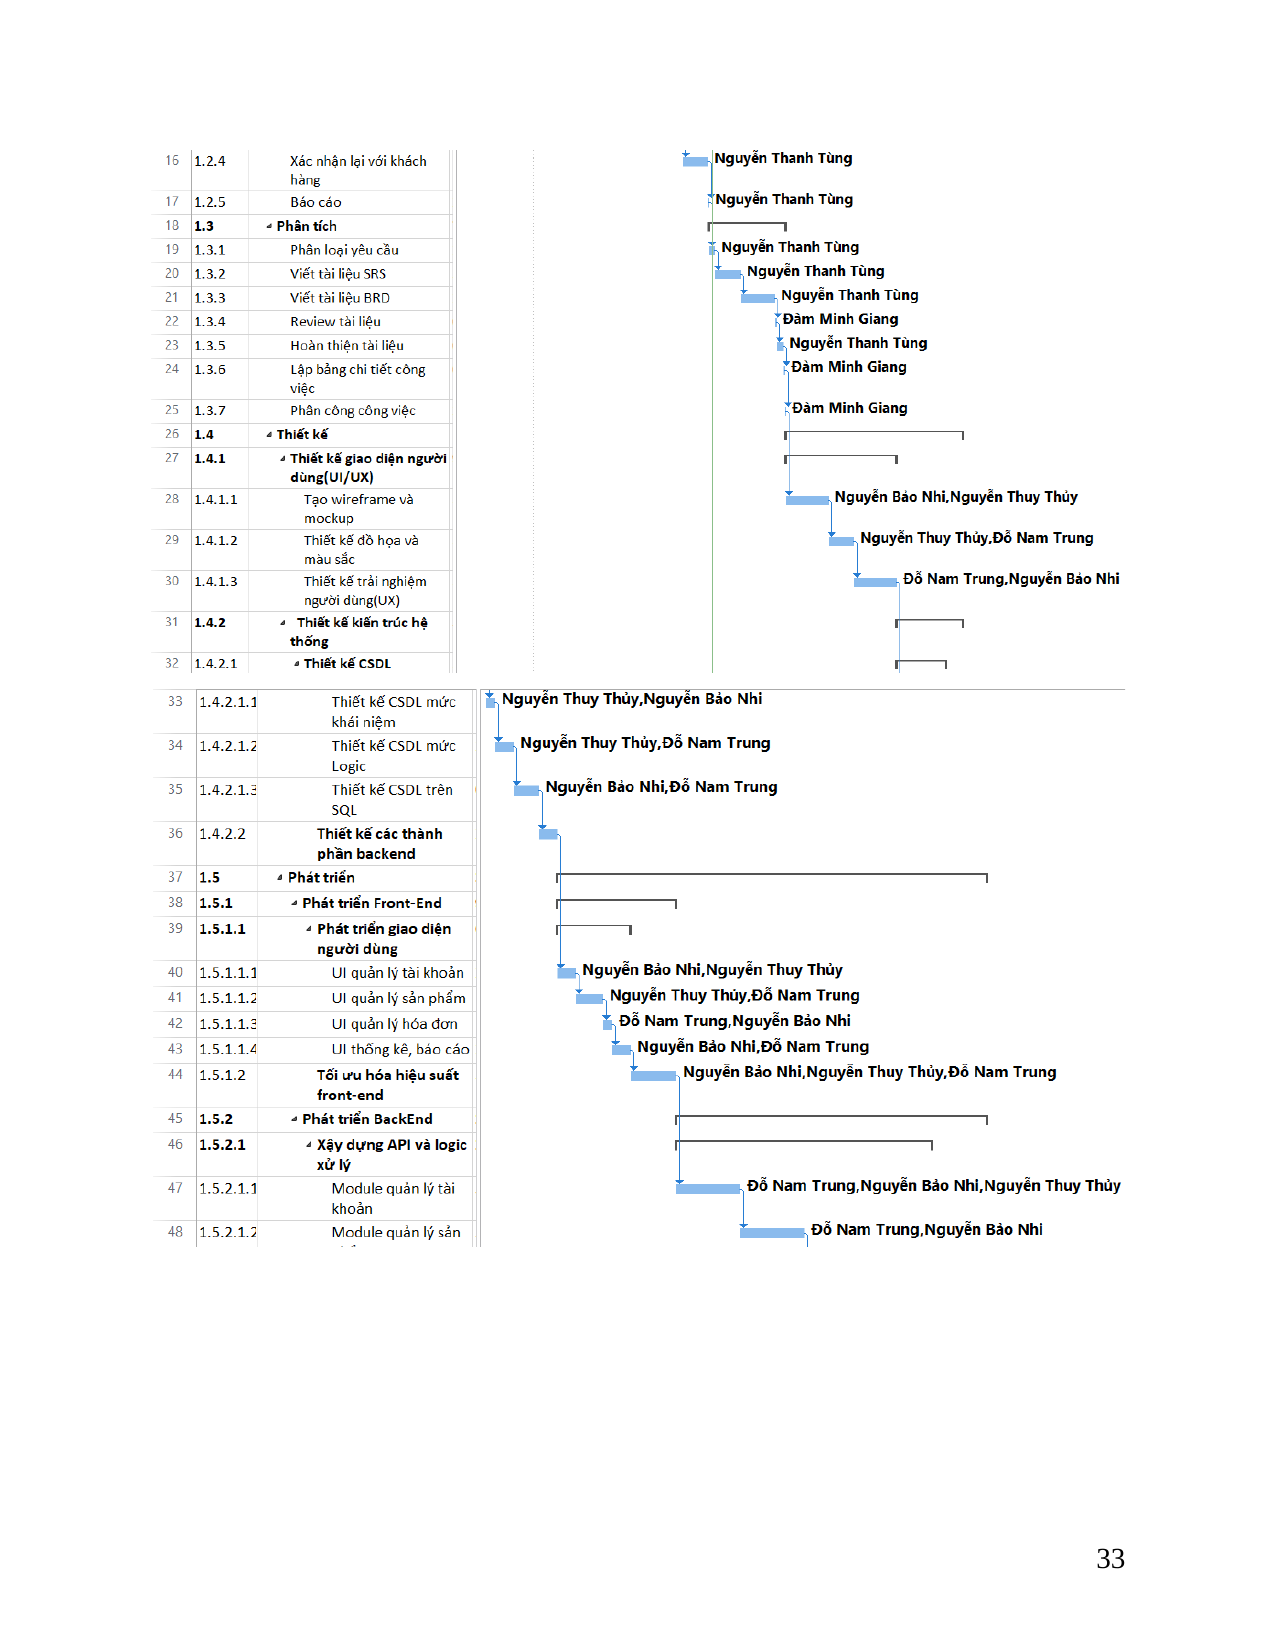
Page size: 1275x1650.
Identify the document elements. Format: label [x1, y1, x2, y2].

picture [150, 150, 1125, 673]
picture [150, 689, 1125, 1247]
